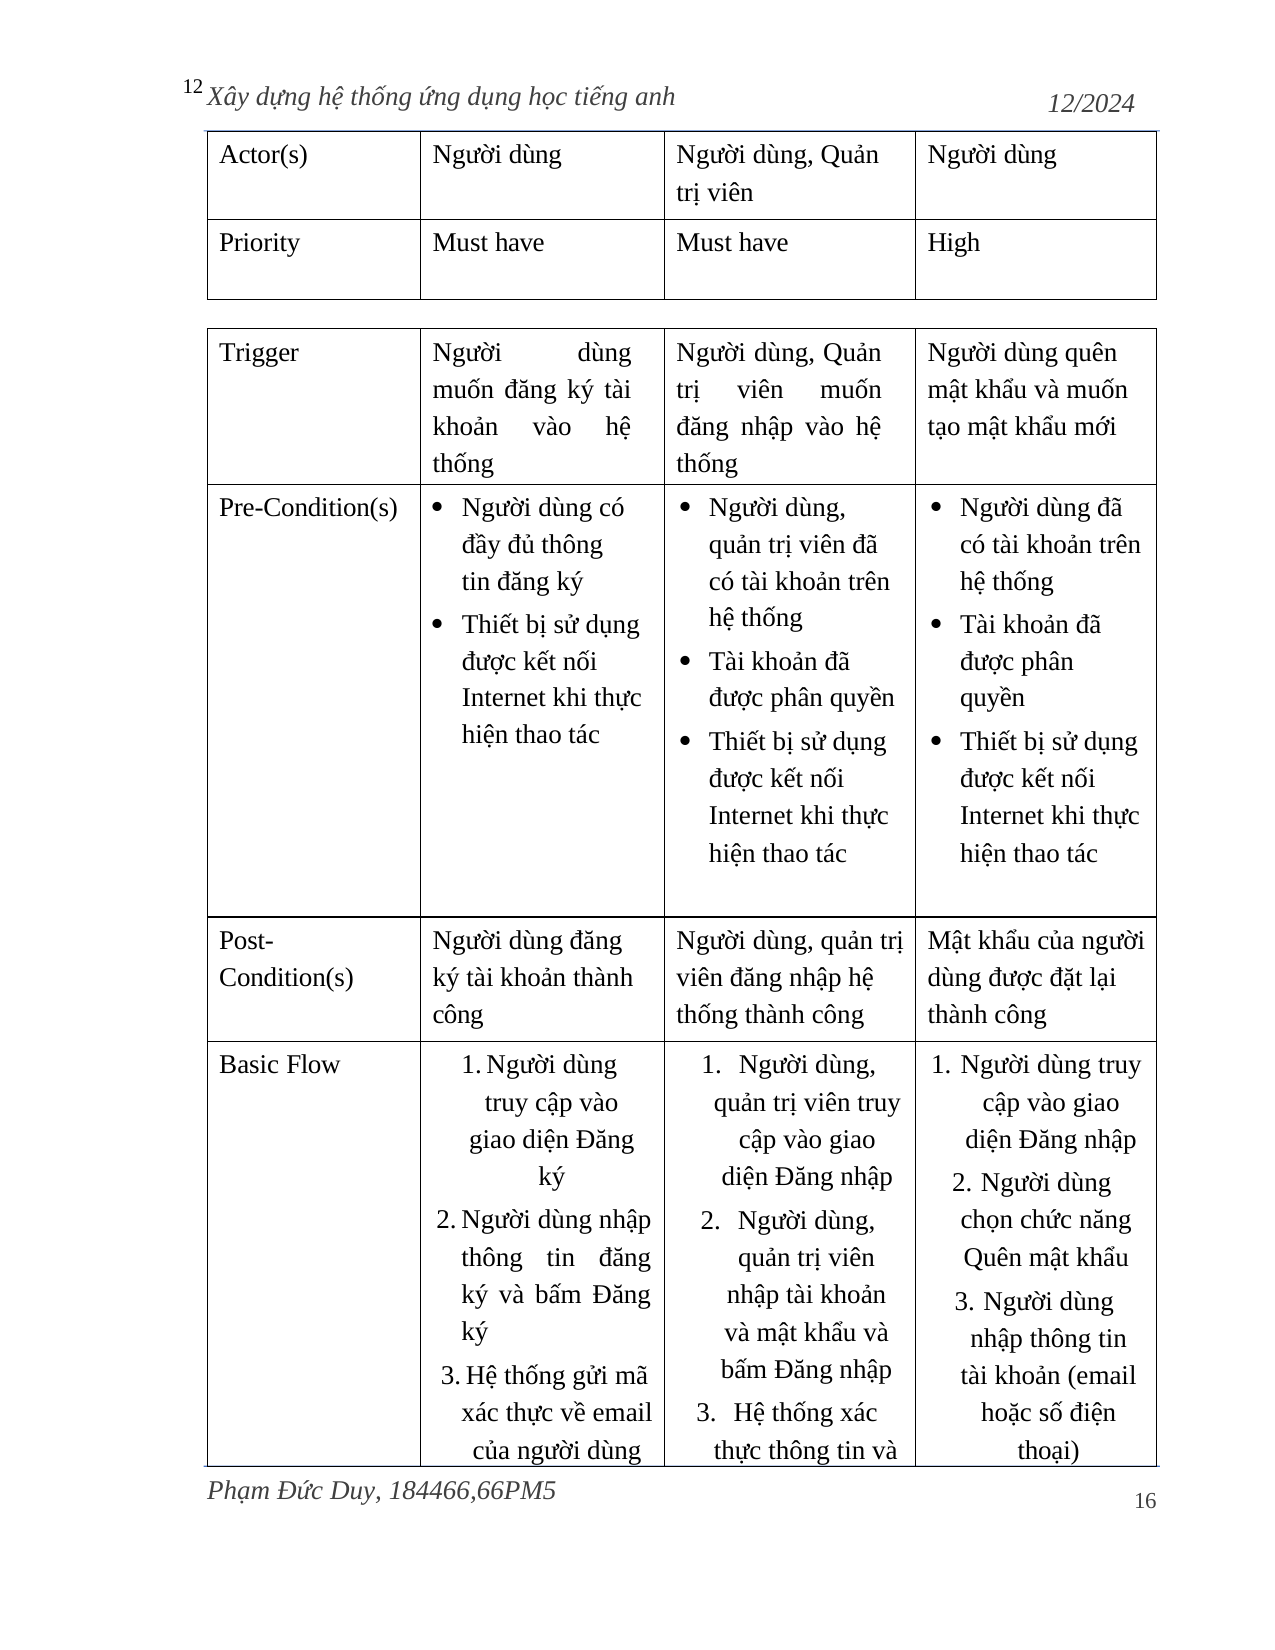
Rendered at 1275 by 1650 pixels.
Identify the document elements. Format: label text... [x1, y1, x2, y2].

table_cell Người dùng [916, 132, 1156, 218]
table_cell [665, 1042, 915, 1466]
table_cell Người dùng đã có tài khoản trên hệ thống Tài khoản đã được phân quyền Thiết bị sử dụng được kết nối Internet khi thực hiện thao tác [916, 485, 1156, 916]
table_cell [421, 1042, 664, 1466]
table_cell Must have [421, 220, 664, 299]
table_cell Người dùng, quản trị viên đã có tài khoản trên hệ thống Tài khoản đã được phân quyền Thiết bị sử dụng được kết nối Internet khi thực hiện thao tác [665, 485, 915, 916]
table_cell Post- Condition(s) [208, 918, 420, 1041]
table_header Người dùng, Quản trị viên muốn đăng nhập vào hệ thống [665, 329, 915, 484]
table_cell Mật khẩu của người dùng được đặt lại thành công [916, 918, 1156, 1041]
table_header Người dùng muốn đăng ký tài khoản vào hệ thống [421, 329, 664, 484]
table_cell Basic Flow [208, 1042, 420, 1466]
table_cell Người dùng [421, 132, 664, 218]
table_cell Priority [208, 220, 420, 299]
table_header Người dùng quên mật khẩu và muốn tạo mật khẩu mới [916, 329, 1156, 484]
table_cell Người dùng, quản trị viên đăng nhập hệ thống thành công [665, 918, 915, 1041]
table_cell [916, 1042, 1156, 1466]
table_cell Người dùng, Quản trị viên [665, 132, 915, 218]
table_cell High [916, 220, 1156, 299]
table_cell Must have [665, 220, 915, 299]
table_cell Actor(s) [208, 132, 420, 218]
table_header Trigger [208, 329, 420, 484]
table_cell Người dùng đăng ký tài khoản thành công [421, 918, 664, 1041]
table_cell Người dùng có đầy đủ thông tin đăng ký Thiết bị sử dụng được kết nối Internet khi thực hiện thao tác [421, 485, 664, 916]
table_cell Pre-Condition(s) [208, 485, 420, 916]
